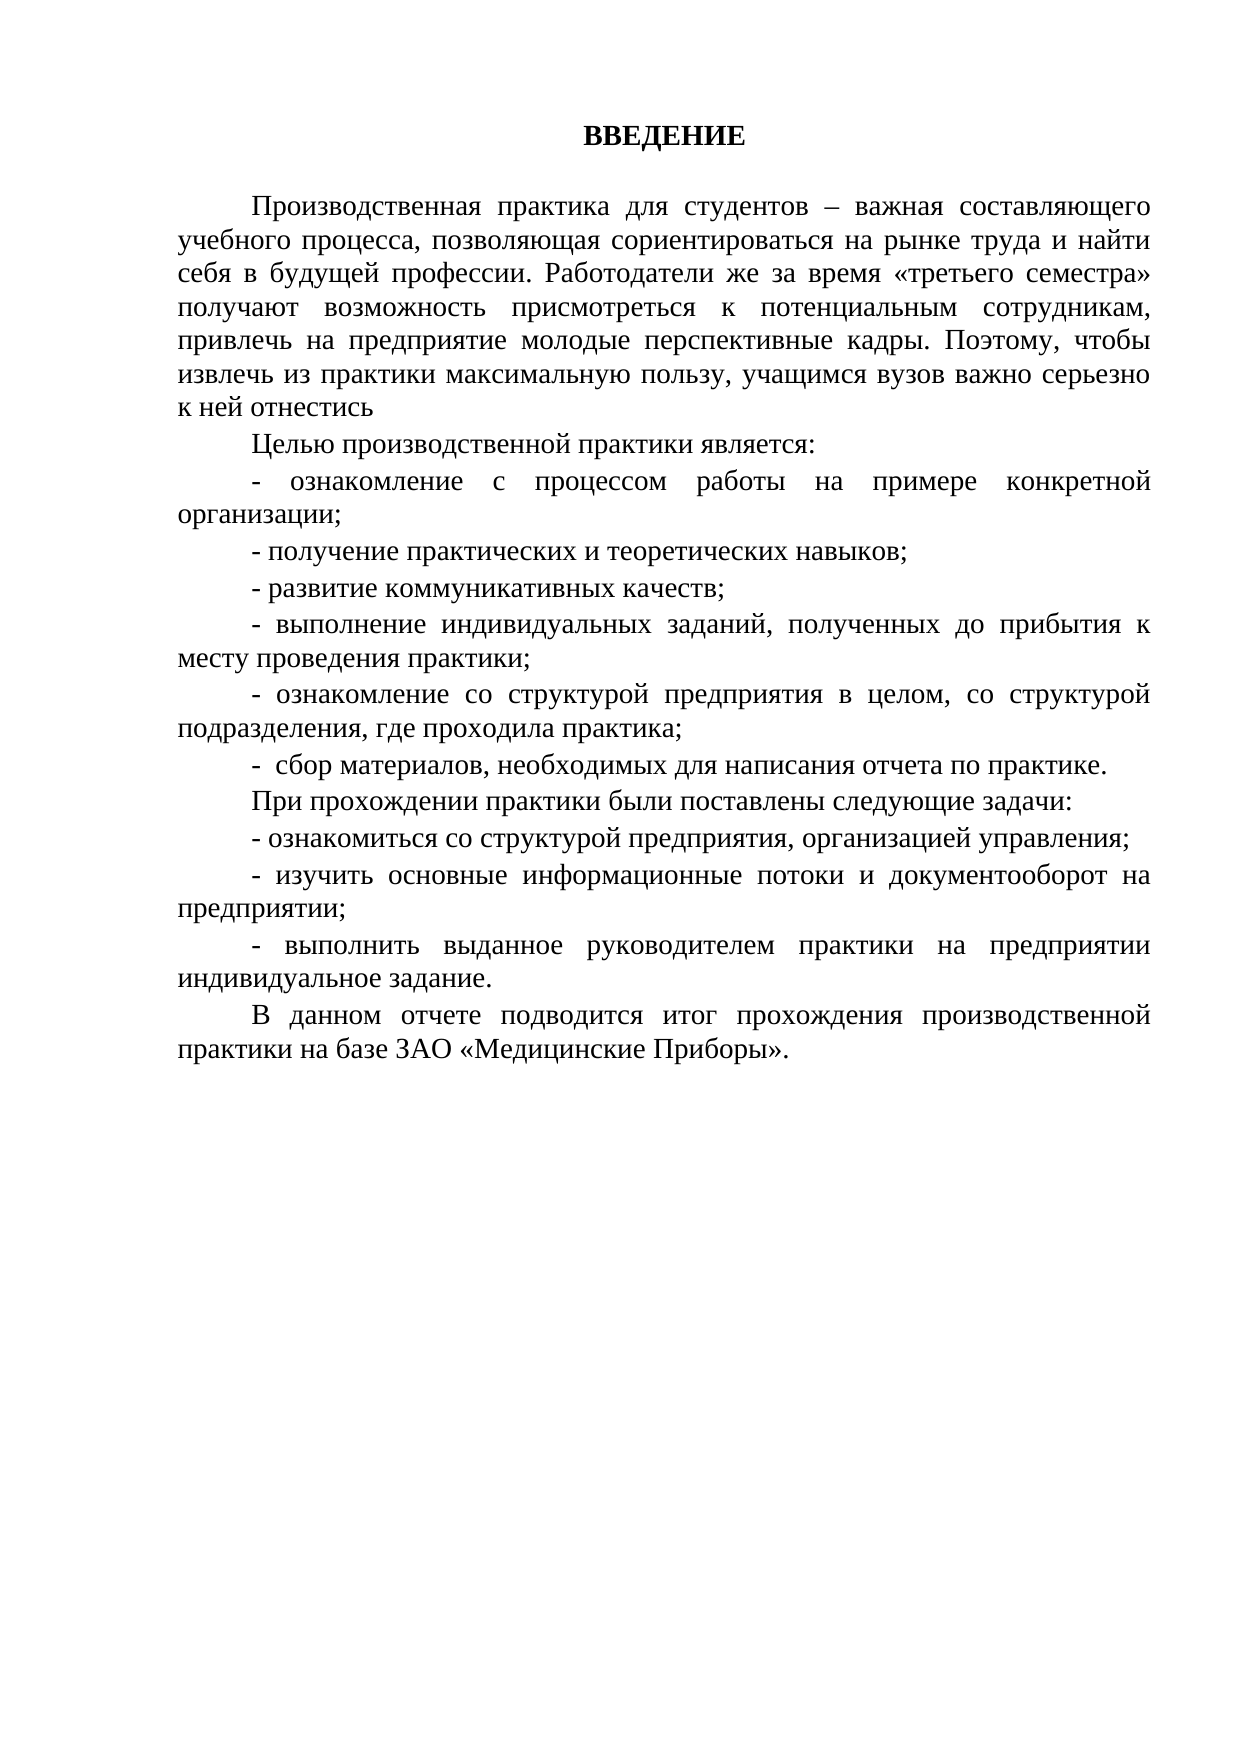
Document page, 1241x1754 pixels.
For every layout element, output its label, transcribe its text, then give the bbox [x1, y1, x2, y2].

text - развитие коммуникативных качеств; [177, 570, 1152, 603]
text - ознакомление со структурой предприятия в целом, со структурой подразделения, где проходила практика; [177, 677, 1152, 744]
subtitle ВВЕДЕНИЕ [177, 118, 1152, 152]
text - ознакомление с процессом работы на примере конкретной организации; [177, 463, 1152, 530]
text - сбор материалов, необходимых для написания отчета по практике. [177, 747, 1152, 780]
text Производственная практика для студентов – важная составляющего учебного процесса, позволяющая сориентироваться на рынке труда и найти себя в будущей профессии. Работодатели же за время «третьего семестра» получают возможность присмотреться к потенциальным сотрудникам, привлечь на предприятие молодые перспективные кадры. Поэтому, чтобы извлечь из практики максимальную пользу, учащимся вузов важно серьезно к ней отнестись [177, 188, 1152, 423]
text - выполнить выданное руководителем практики на предприятии индивидуальное задание. [177, 927, 1152, 994]
text В данном отчете подводится итог прохождения производственной практики на базе ЗАО «Медицинские Приборы». [177, 997, 1152, 1064]
text Целью производственной практики является: [177, 426, 1152, 460]
text - изучить основные информационные потоки и документооборот на предприятии; [177, 857, 1152, 924]
text - выполнение индивидуальных заданий, полученных до прибытия к месту проведения практики; [177, 606, 1152, 673]
text При прохождении практики были поставлены следующие задачи: [177, 783, 1152, 817]
text - ознакомиться со структурой предприятия, организацией управления; [177, 820, 1152, 854]
text - получение практических и теоретических навыков; [177, 533, 1152, 567]
